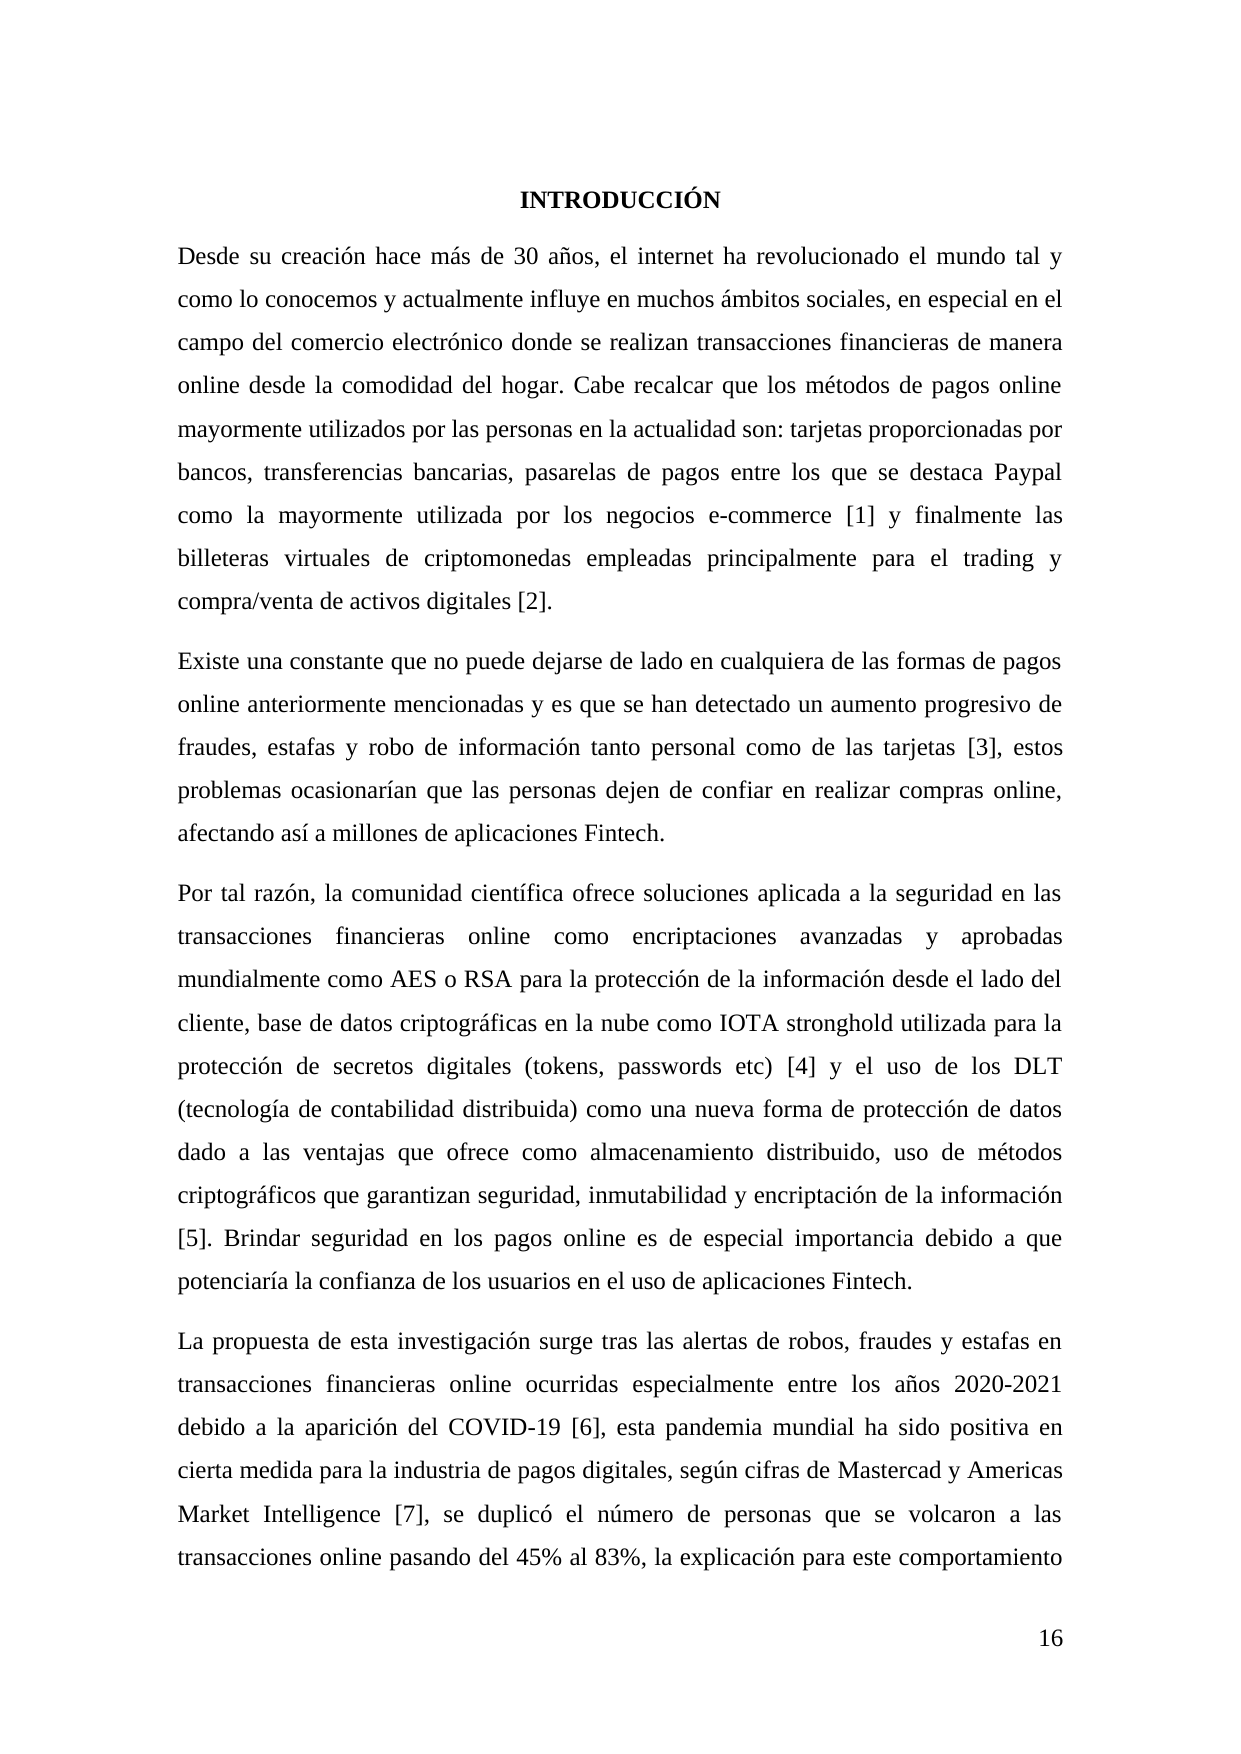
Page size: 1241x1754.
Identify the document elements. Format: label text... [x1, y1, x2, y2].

text Por tal razón, la comunidad científica ofrece soluciones aplicada a la seguridad en las transacciones financieras online como encriptaciones avanzadas y aprobadas mundialmente como AES o RSA para la protección de la información desde el lado del cliente, base de datos criptográficas en la nube como IOTA stronghold utilizada para la protección de secretos digitales (tokens, passwords etc) y el uso de los DLT (tecnología de contabilidad distribuida) como una nueva forma de protección de datos dado a las ventajas que ofrece como almacenamiento distribuido, uso de métodos criptográficos que garantizan seguridad, inmutabilidad y encriptación de la información . Brindar seguridad en los pagos online es de especial importancia debido a que potenciaría la confianza de los usuarios en el uso de aplicaciones Fintech. [177, 878, 1063, 1295]
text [177, 1326, 1063, 1571]
text Existe una constante que no puede dejarse de lado en cualquiera de las formas de pagos online anteriormente mencionadas y es que se han detectado un aumento progresivo de fraudes, estafas y robo de información tanto personal como de las tarjetas , estos problemas ocasionarían que las personas dejen de confiar en realizar compras online, afectando así a millones de aplicaciones Fintech. [177, 646, 1063, 847]
text INTRODUCCIÓN [177, 185, 1063, 214]
text Desde su creación hace más de 30 años, el internet ha revolucionado el mundo tal y como lo conocemos y actualmente influye en muchos ámbitos sociales, en especial en el campo del comercio electrónico donde se realizan transacciones financieras de manera online desde la comodidad del hogar. Cabe recalcar que los métodos de pagos online mayormente utilizados por las personas en la actualidad son: tarjetas proporcionadas por bancos, transferencias bancarias, pasarelas de pagos entre los que se destaca Paypal como la mayormente utilizada por los negocios e-commerce y finalmente las billeteras virtuales de criptomonedas empleadas principalmente para el trading y compra/venta de activos digitales . [177, 241, 1063, 615]
